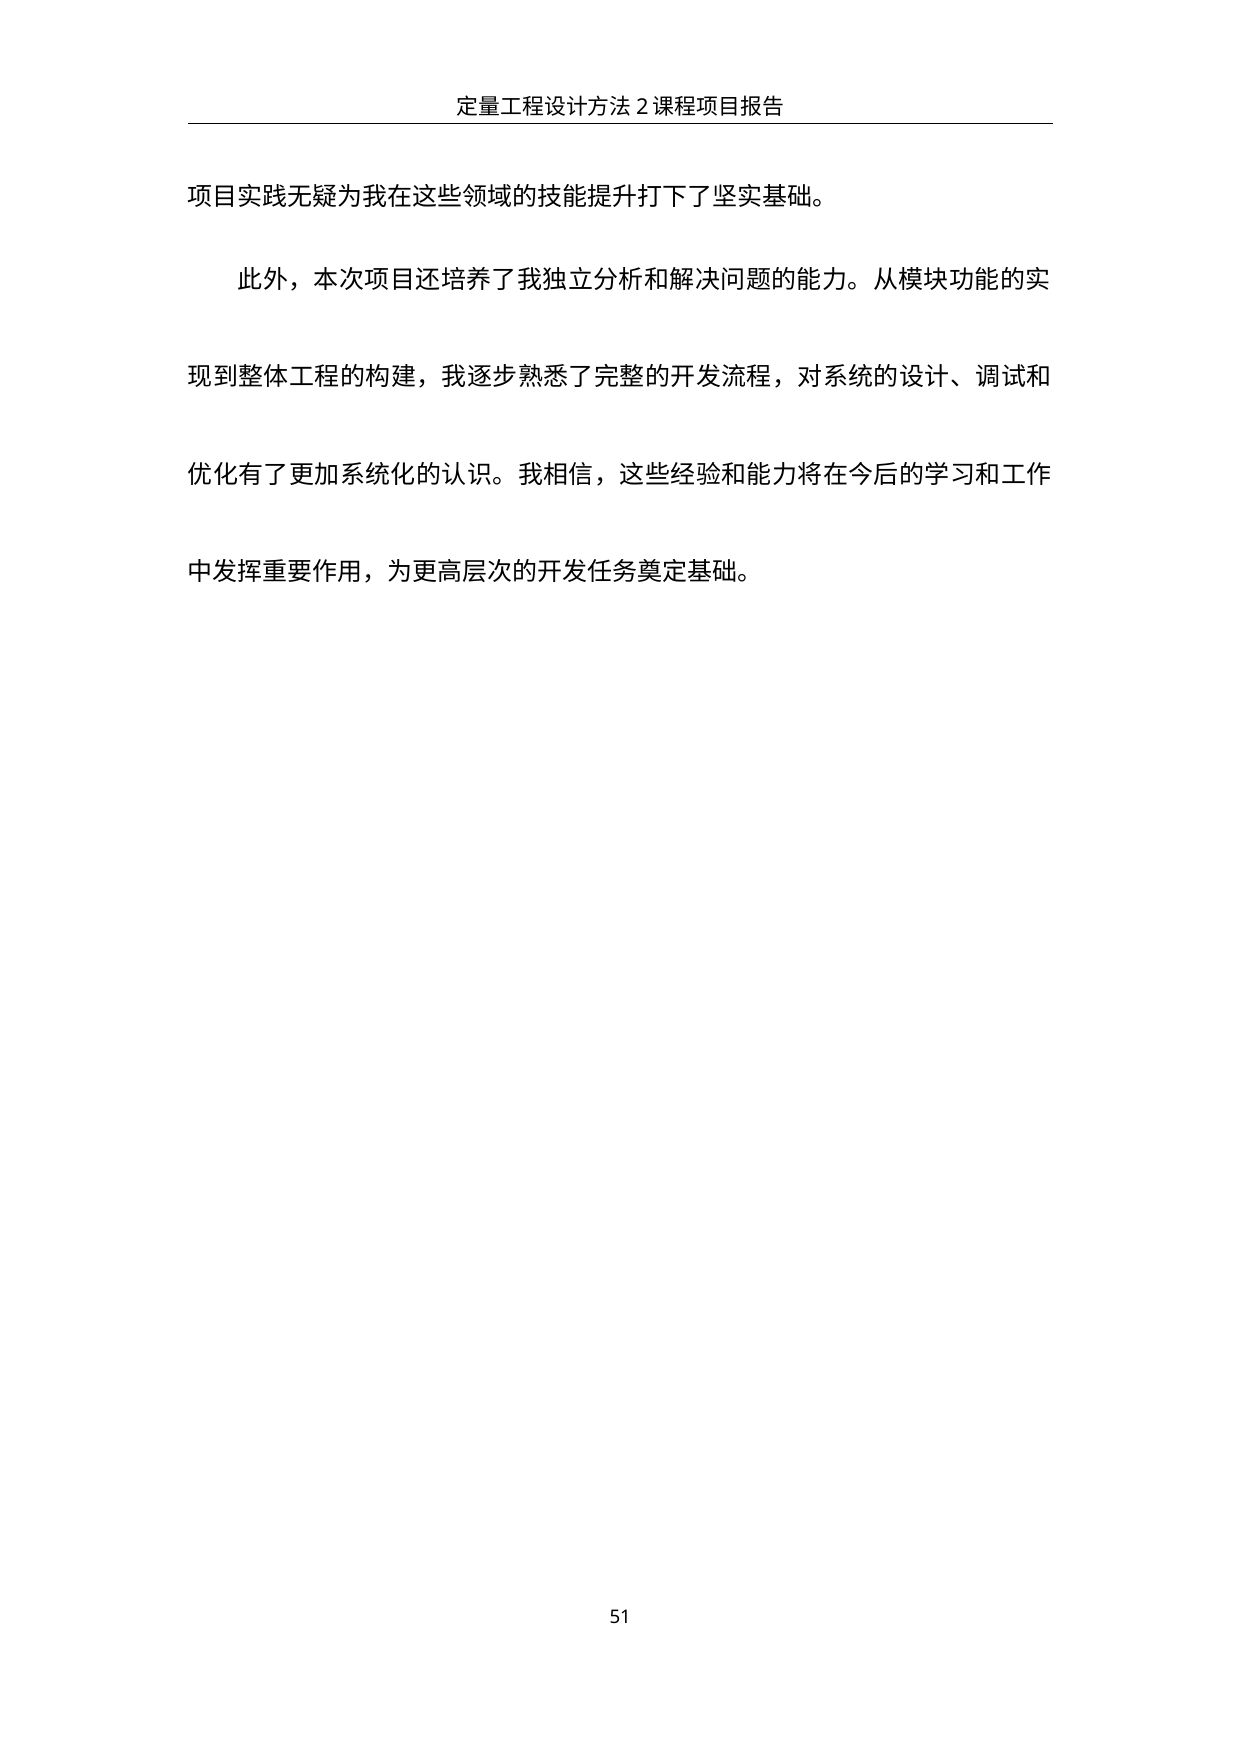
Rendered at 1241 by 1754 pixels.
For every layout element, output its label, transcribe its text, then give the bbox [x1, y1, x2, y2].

text 此外，本次项目还培养了我独立分析和解决问题的能力。从模块功能的实现到整体工程的构建，我逐步熟悉了完整的开发流程，对系统的设计、调试和优化有了更加系统化的认识。我相信，这些经验和能力将在今后的学习和工作中发挥重要作用，为更高层次的开发任务奠定基础。 [187, 245, 1053, 602]
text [187, 162, 1053, 227]
